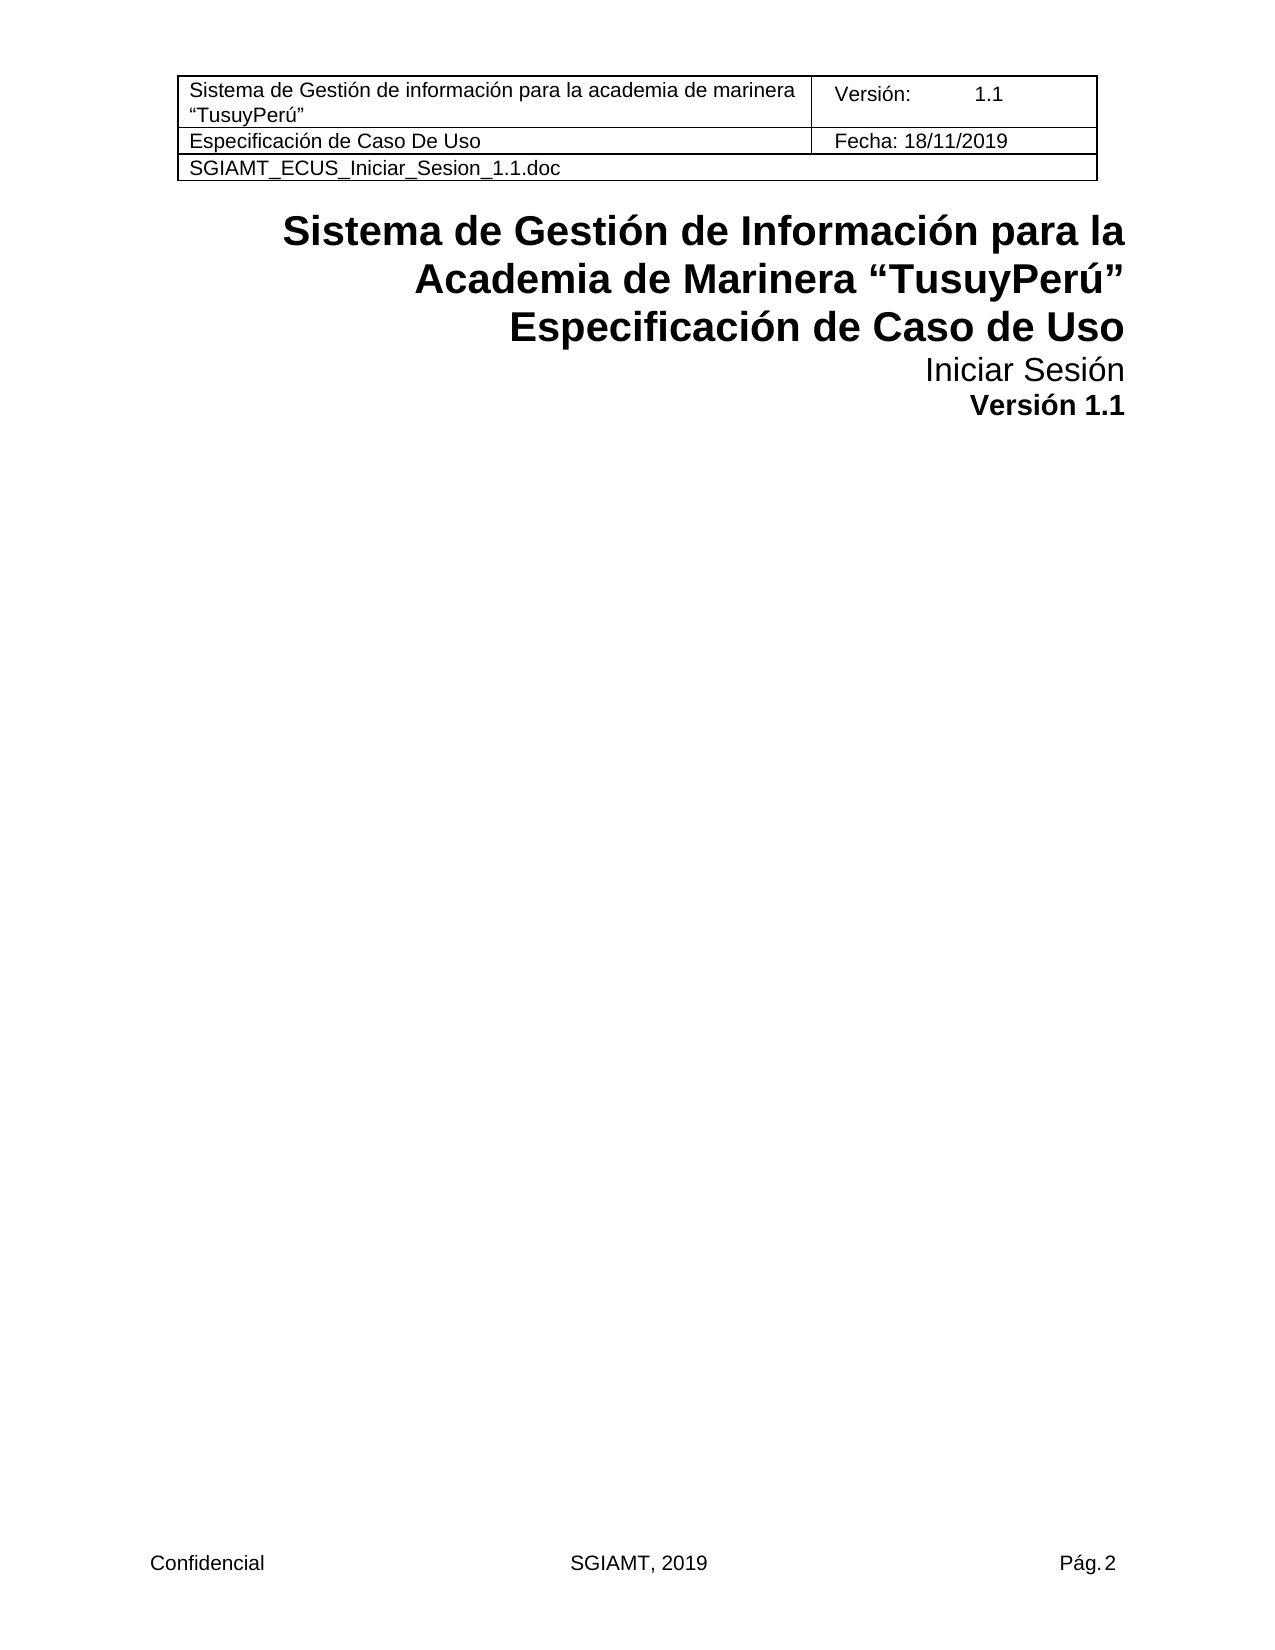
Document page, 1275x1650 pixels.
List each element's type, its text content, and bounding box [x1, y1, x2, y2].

text Versión 1.1 [150, 388, 1125, 422]
text Iniciar Sesión [150, 350, 1125, 388]
text Academia de Marinera “TusuyPerú” [150, 254, 1125, 302]
text Sistema de Gestión de Información para la [150, 206, 1125, 254]
text Especificación de Caso de Uso [150, 302, 1125, 350]
